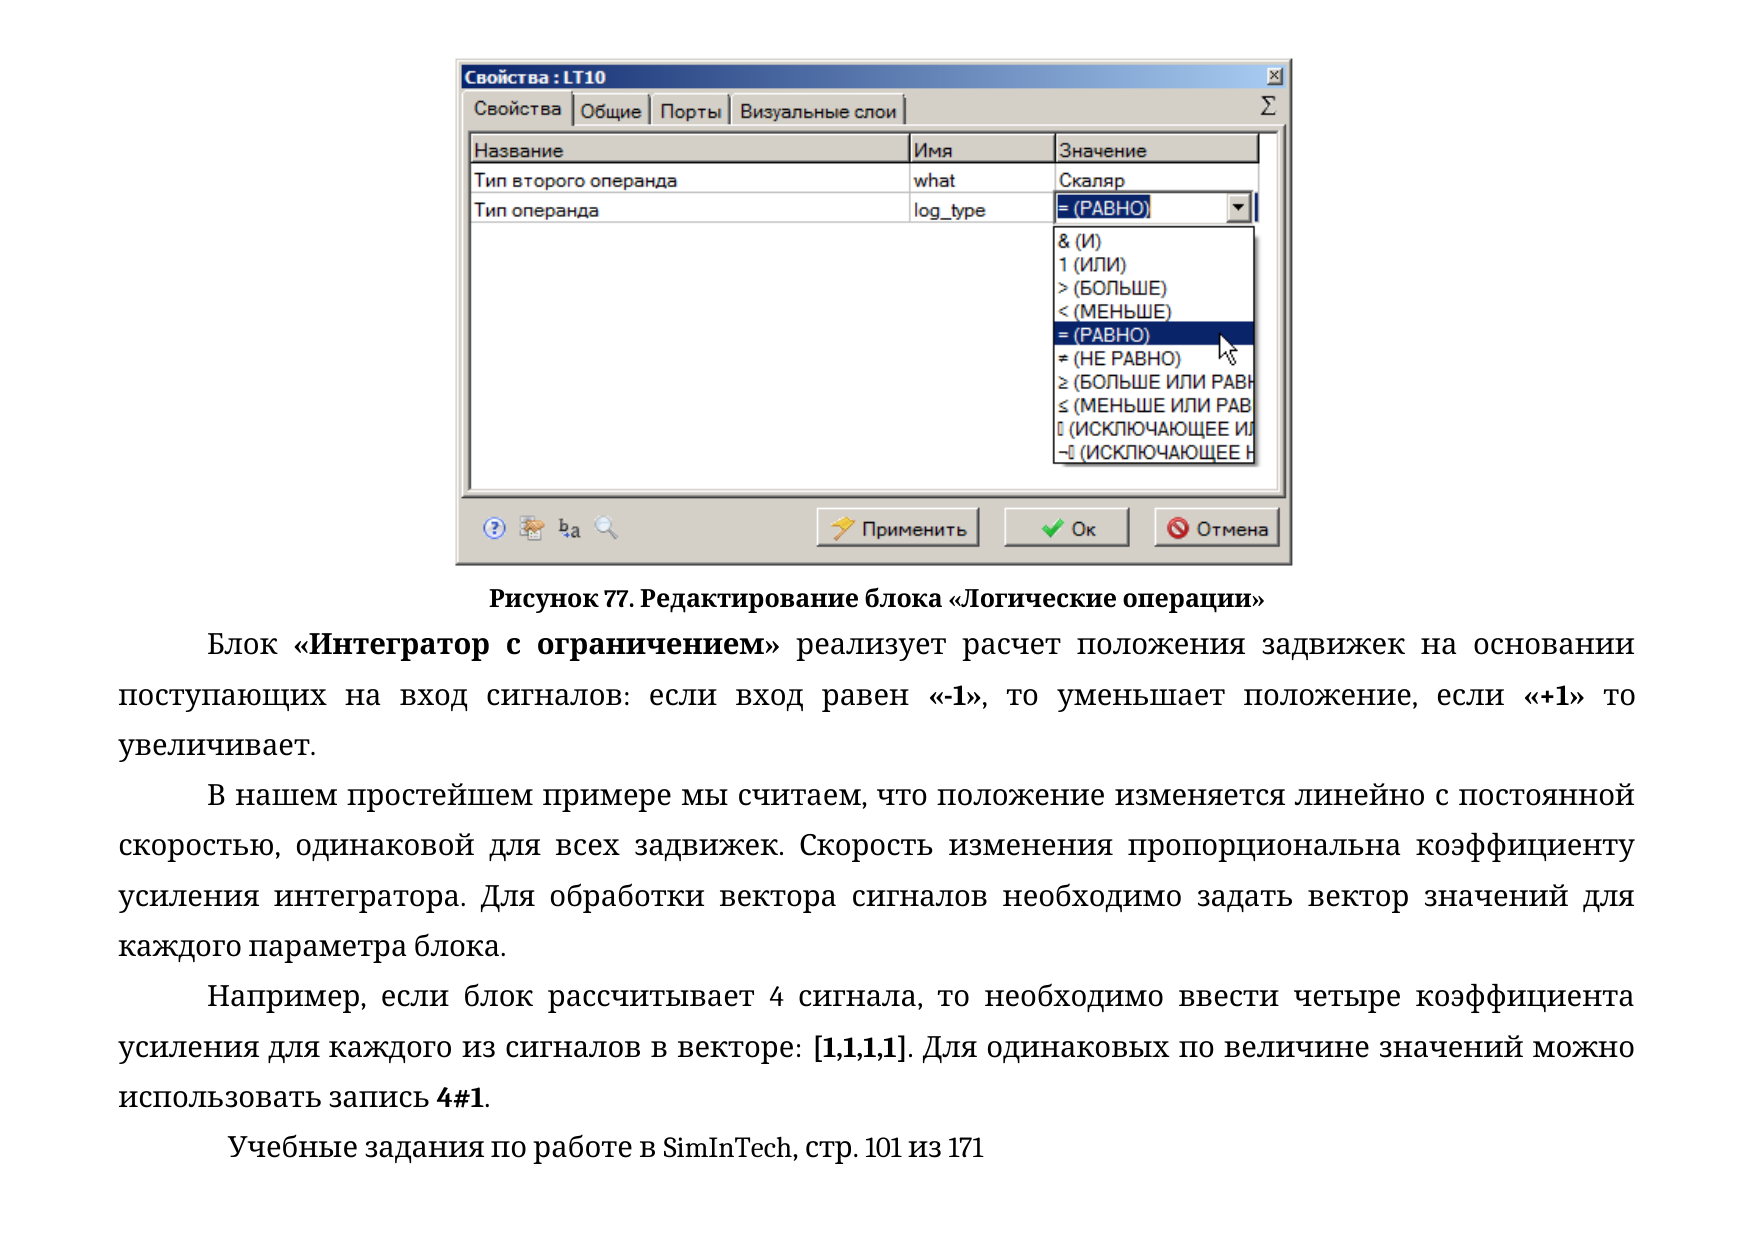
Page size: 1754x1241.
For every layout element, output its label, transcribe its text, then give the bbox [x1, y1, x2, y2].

text Например, если блок рассчитывает 4 сигнала, то необходимо ввести четыре коэффициента усиления для каждого из сигналов в векторе: [1,1,1,1]. Для одинаковых по величине значений можно использовать запись 4#1. [118, 981, 1636, 1115]
text В нашем простейшем примере мы считаем, что положение изменяется линейно с постоянной скоростью, одинаковой для всех задвижек. Скорость изменения пропорциональна коэффициенту усиления интегратора. Для обработки вектора сигналов необходимо задать вектор значений для каждого параметра блока. [118, 779, 1636, 964]
text Блок «Интегратор с ограничением» реализует расчет положения задвижек на основании поступающих на вход сигналов: если вход равен «-1», то уменьшает положение, если «+1» то увеличивает. [118, 628, 1636, 762]
picture [452, 51, 1302, 569]
